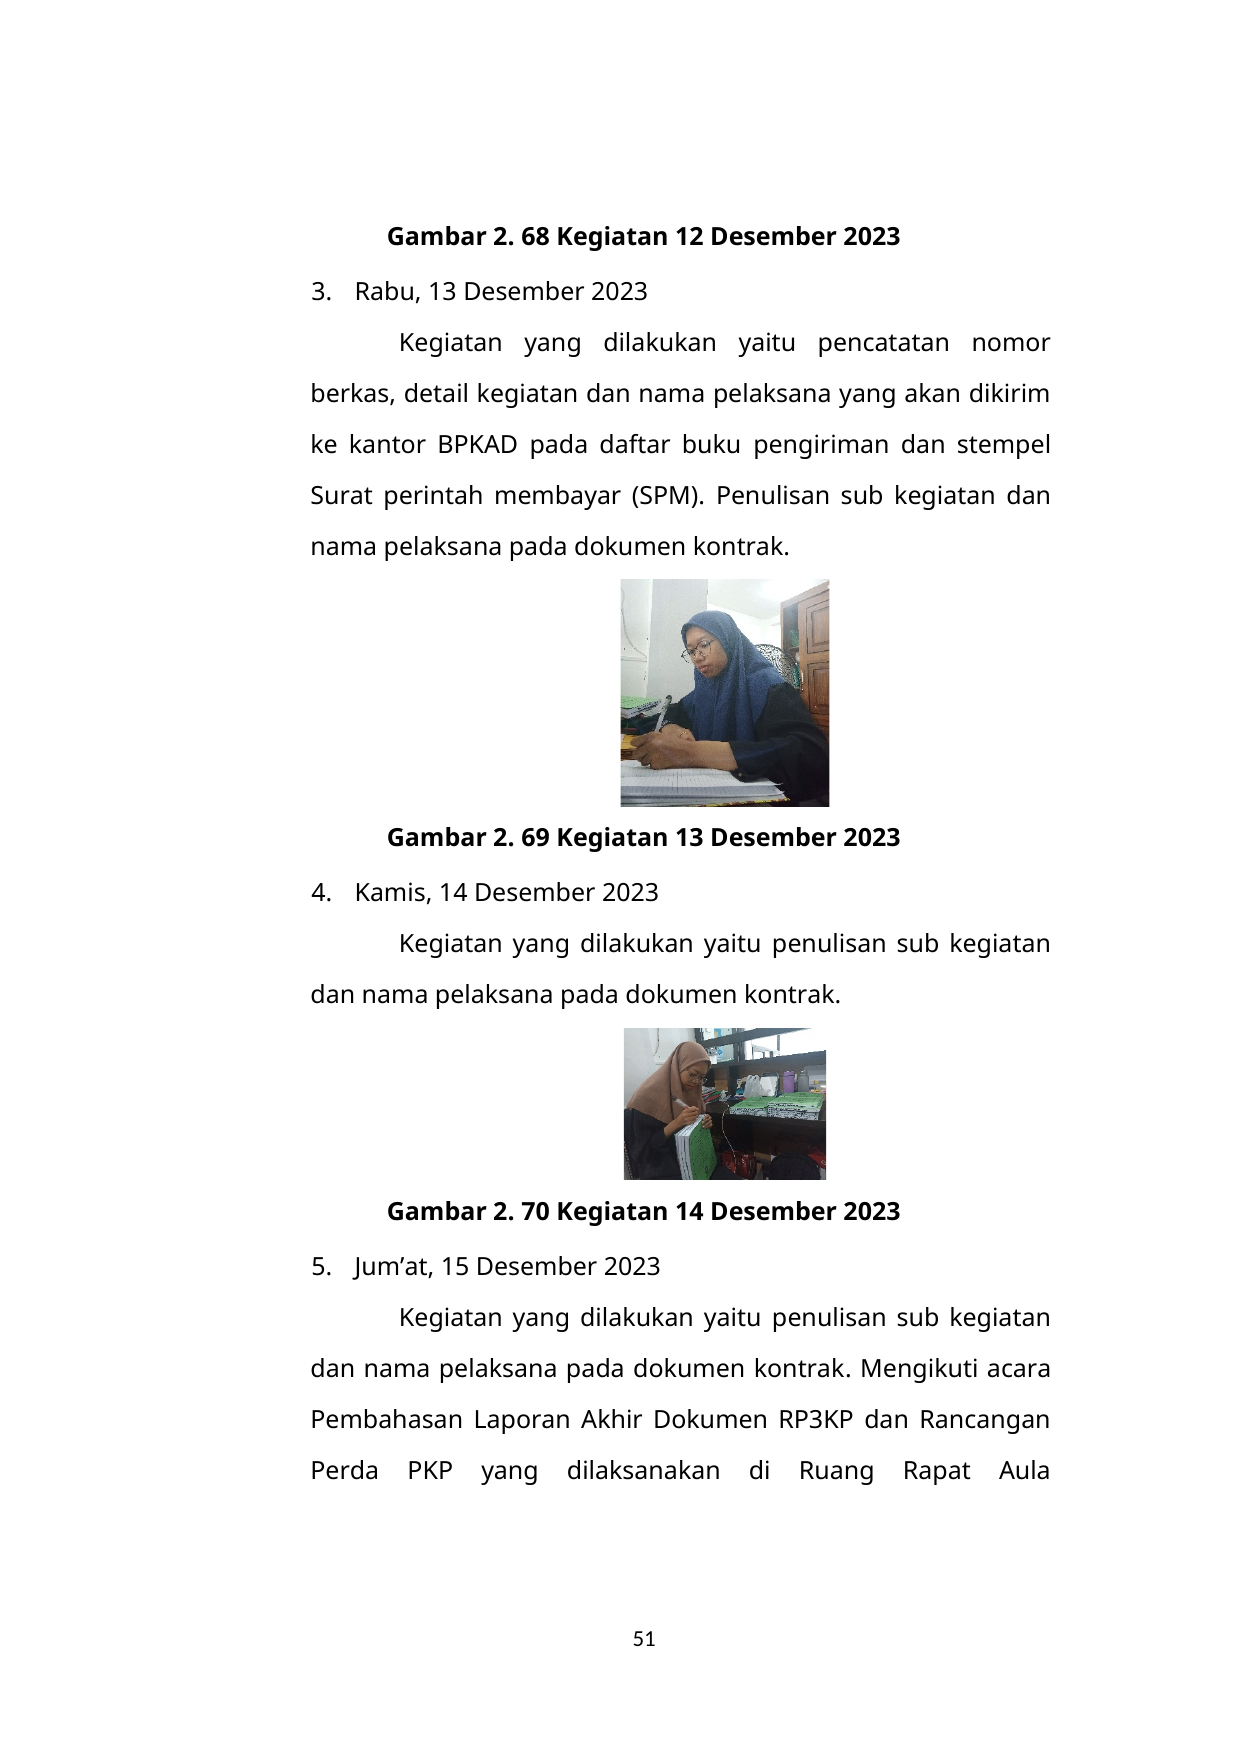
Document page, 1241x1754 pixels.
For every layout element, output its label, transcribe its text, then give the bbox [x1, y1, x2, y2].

text Gambar 2. 68 Kegiatan 12 Desember 2023 [236, 218, 1051, 253]
text Kegiatan yang dilakukan yaitu pencatatan nomor berkas, detail kegiatan dan nama pelaksana yang akan dikirim ke kantor BPKAD pada daftar buku pengiriman dan stempel Surat perintah membayar (SPM). Penulisan sub kegiatan dan nama pelaksana pada dokumen kontrak. [310, 324, 1051, 563]
text Gambar 2. 69 Kegiatan 13 Desember 2023 [236, 820, 1051, 854]
picture [623, 1028, 827, 1180]
text Gambar 2. 70 Kegiatan 14 Desember 2023 [236, 1194, 1051, 1228]
text Kegiatan yang dilakukan yaitu penulisan sub kegiatan dan nama pelaksana pada dokumen kontrak. [310, 926, 1051, 1011]
list Jum’at, 15 Desember 2023 [311, 1249, 1051, 1283]
picture [620, 579, 830, 807]
list Rabu, 13 Desember 2023 [311, 273, 1051, 307]
list Kamis, 14 Desember 2023 [311, 875, 1051, 909]
